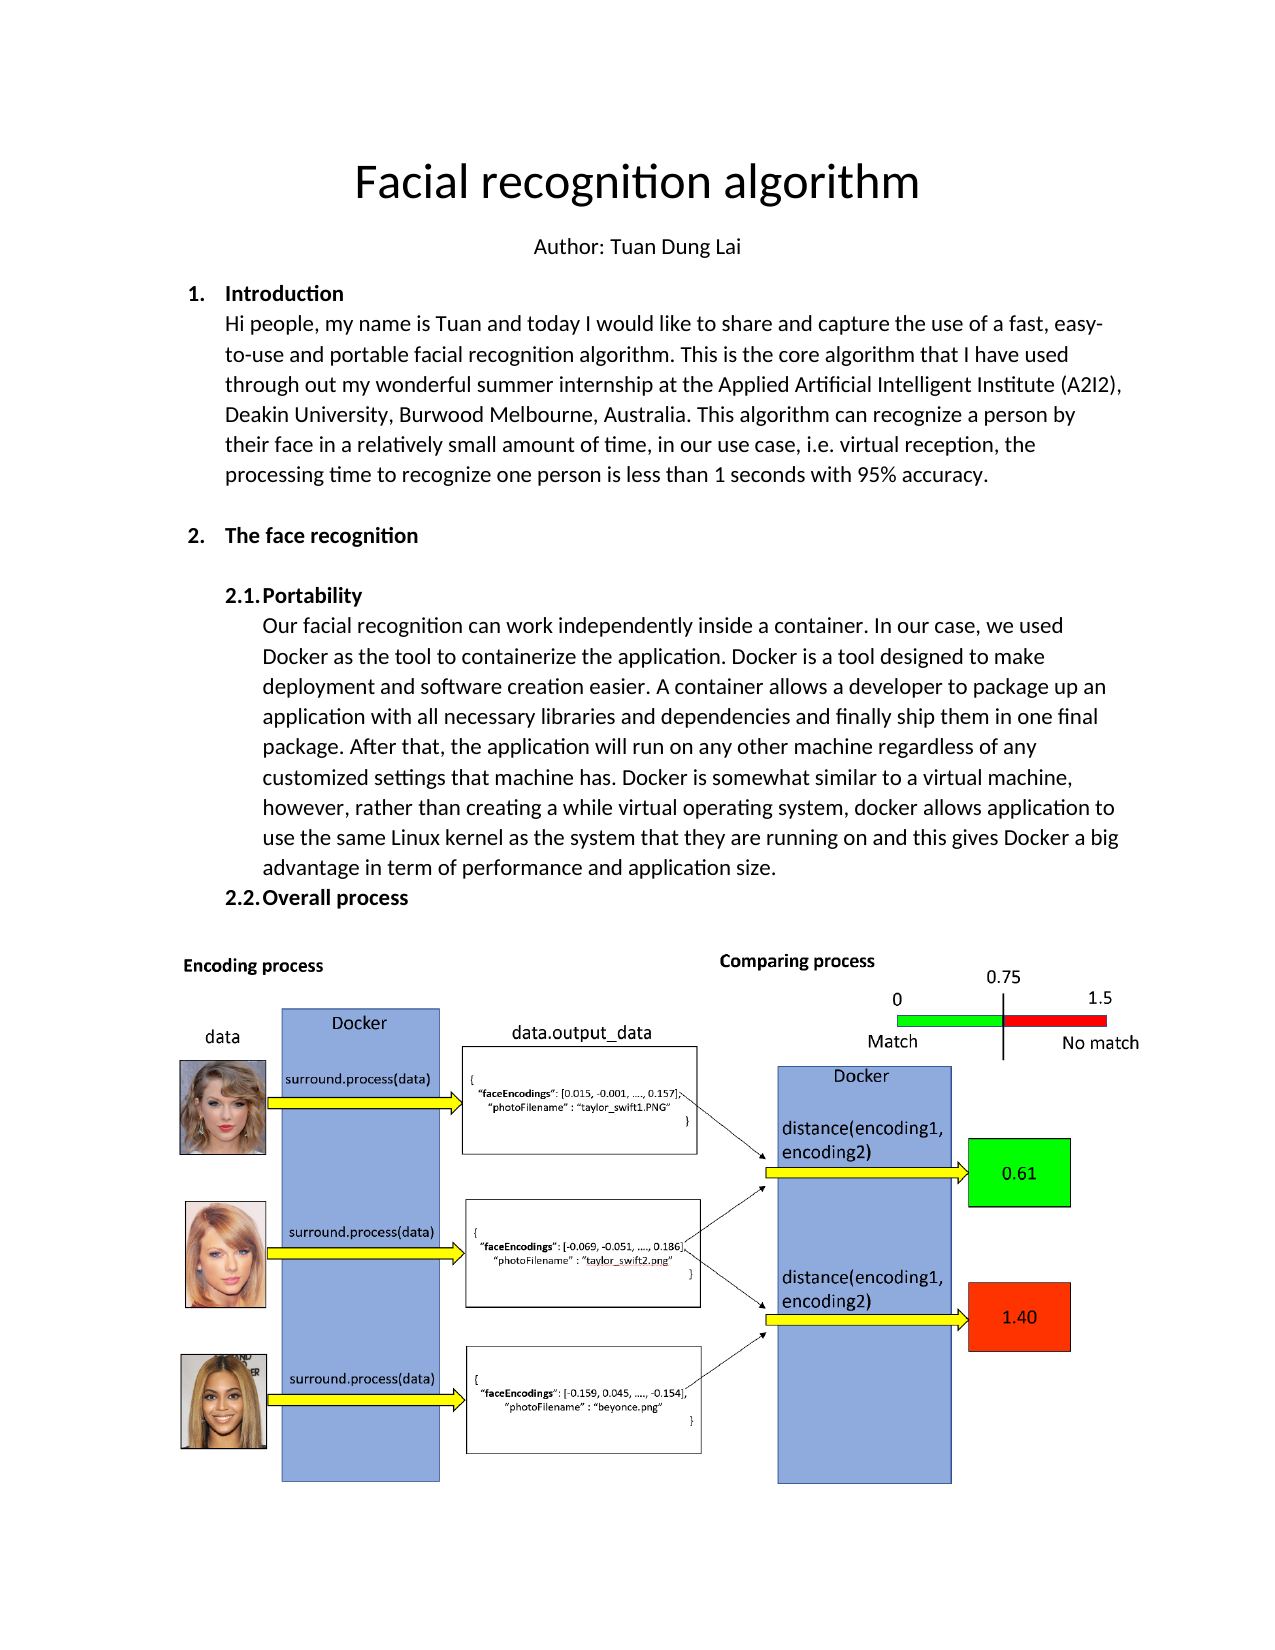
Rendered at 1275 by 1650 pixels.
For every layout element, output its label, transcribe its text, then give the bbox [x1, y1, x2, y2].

list Hi people, my name is Tuan and today I would like to share and capture the use of a fast, easy-to-use and portable facial recognition algorithm. This is the core algorithm that I have used through out my wonderful summer internship at the Applied Artificial Intelligent Institute (A2I2), Deakin University, Burwood Melbourne, Australia. This algorithm can recognize a person by their face in a relatively small amount of time, in our use case, i.e. virtual reception, the processing time to recognize one person is less than 1 seconds with 95% accuracy. [225, 309, 1125, 489]
text Author: Tuan Dung Lai [150, 232, 1125, 261]
list Our facial recognition can work independently inside a container. In our case, we used Docker as the tool to containerize the application. Docker is a tool designed to make deployment and software creation easier. A container allows a developer to package up an application with all necessary libraries and dependencies and finally ship them in one final package. After that, the application will run on any other machine regardless of any customized settings that machine has. Docker is somewhat similar to a virtual machine, however, rather than creating a while virtual operating system, docker allows application to use the same Linux kernel as the system that they are running on and this gives Docker a big advantage in term of performance and application size. [262, 612, 1125, 881]
list Portability [225, 581, 1125, 609]
text Facial recognition algorithm [150, 150, 1125, 211]
list Overall process [225, 883, 1125, 912]
picture [150, 930, 1164, 1490]
list The face recognition [187, 521, 1125, 549]
list Introduction [187, 279, 1125, 307]
